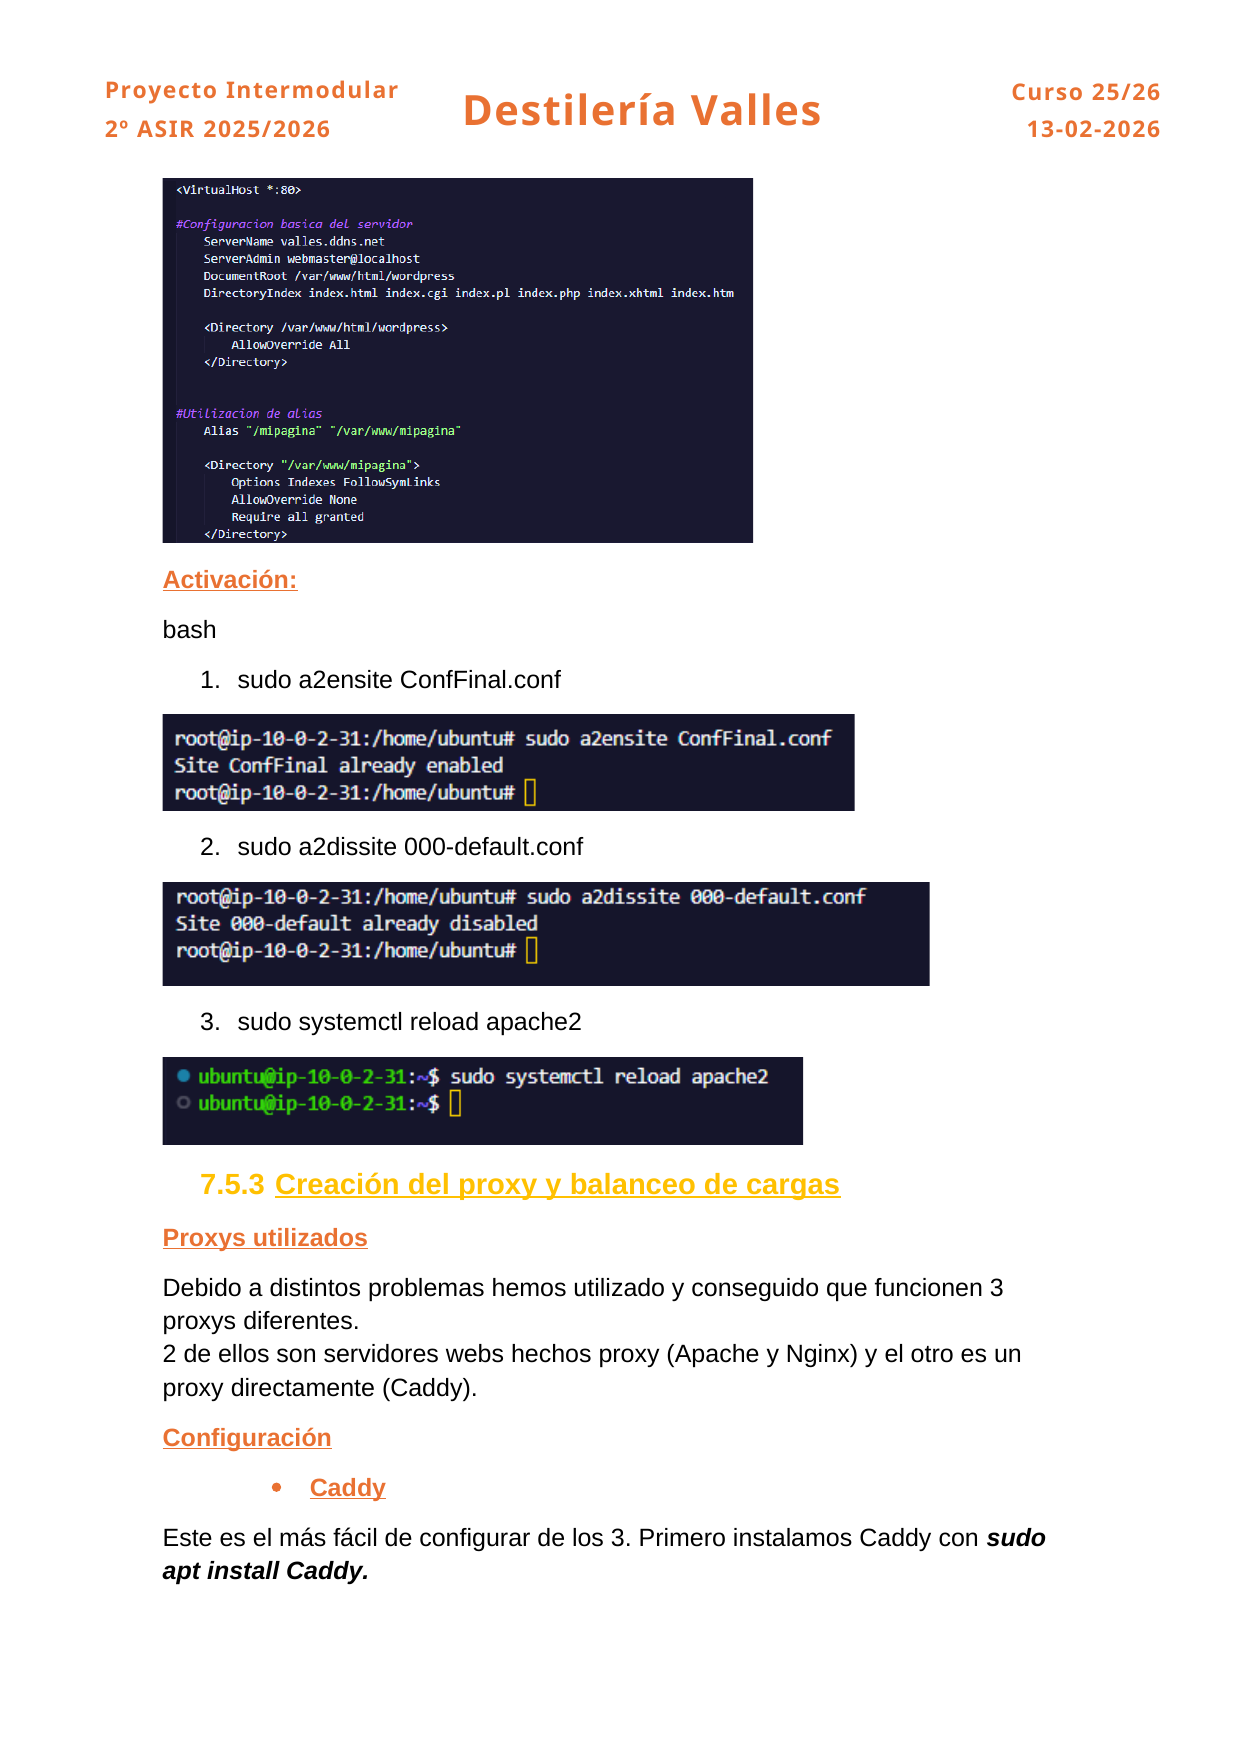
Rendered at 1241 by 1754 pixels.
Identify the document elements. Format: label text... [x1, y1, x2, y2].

list Caddy [272, 1472, 1078, 1501]
list sudo systemctl reload apache2 [200, 1007, 1078, 1036]
list Creación del proxy y balanceo de cargas [200, 1167, 1078, 1201]
list sudo a2ensite ConfFinal.conf [200, 665, 1078, 693]
list sudo a2dissite 000-default.conf [200, 832, 1078, 861]
picture [162, 1057, 804, 1145]
text bash [162, 615, 1078, 643]
text Activación: [162, 565, 1078, 593]
picture [162, 882, 930, 986]
picture [162, 178, 754, 543]
text Proxys utilizados [162, 1222, 1078, 1251]
text Debido a distintos problemas hemos utilizado y conseguido que funcionen 3 proxys diferentes. 2 de ellos son servidores webs hechos proxy (Apache y Nginx) y el otro es un proxy directamente (Caddy). [162, 1272, 1078, 1401]
text Configuración [162, 1422, 1078, 1451]
picture [162, 714, 855, 811]
text Este es el más fácil de configurar de los 3. Primero instalamos Caddy con sudo apt install Caddy. [162, 1523, 1078, 1585]
